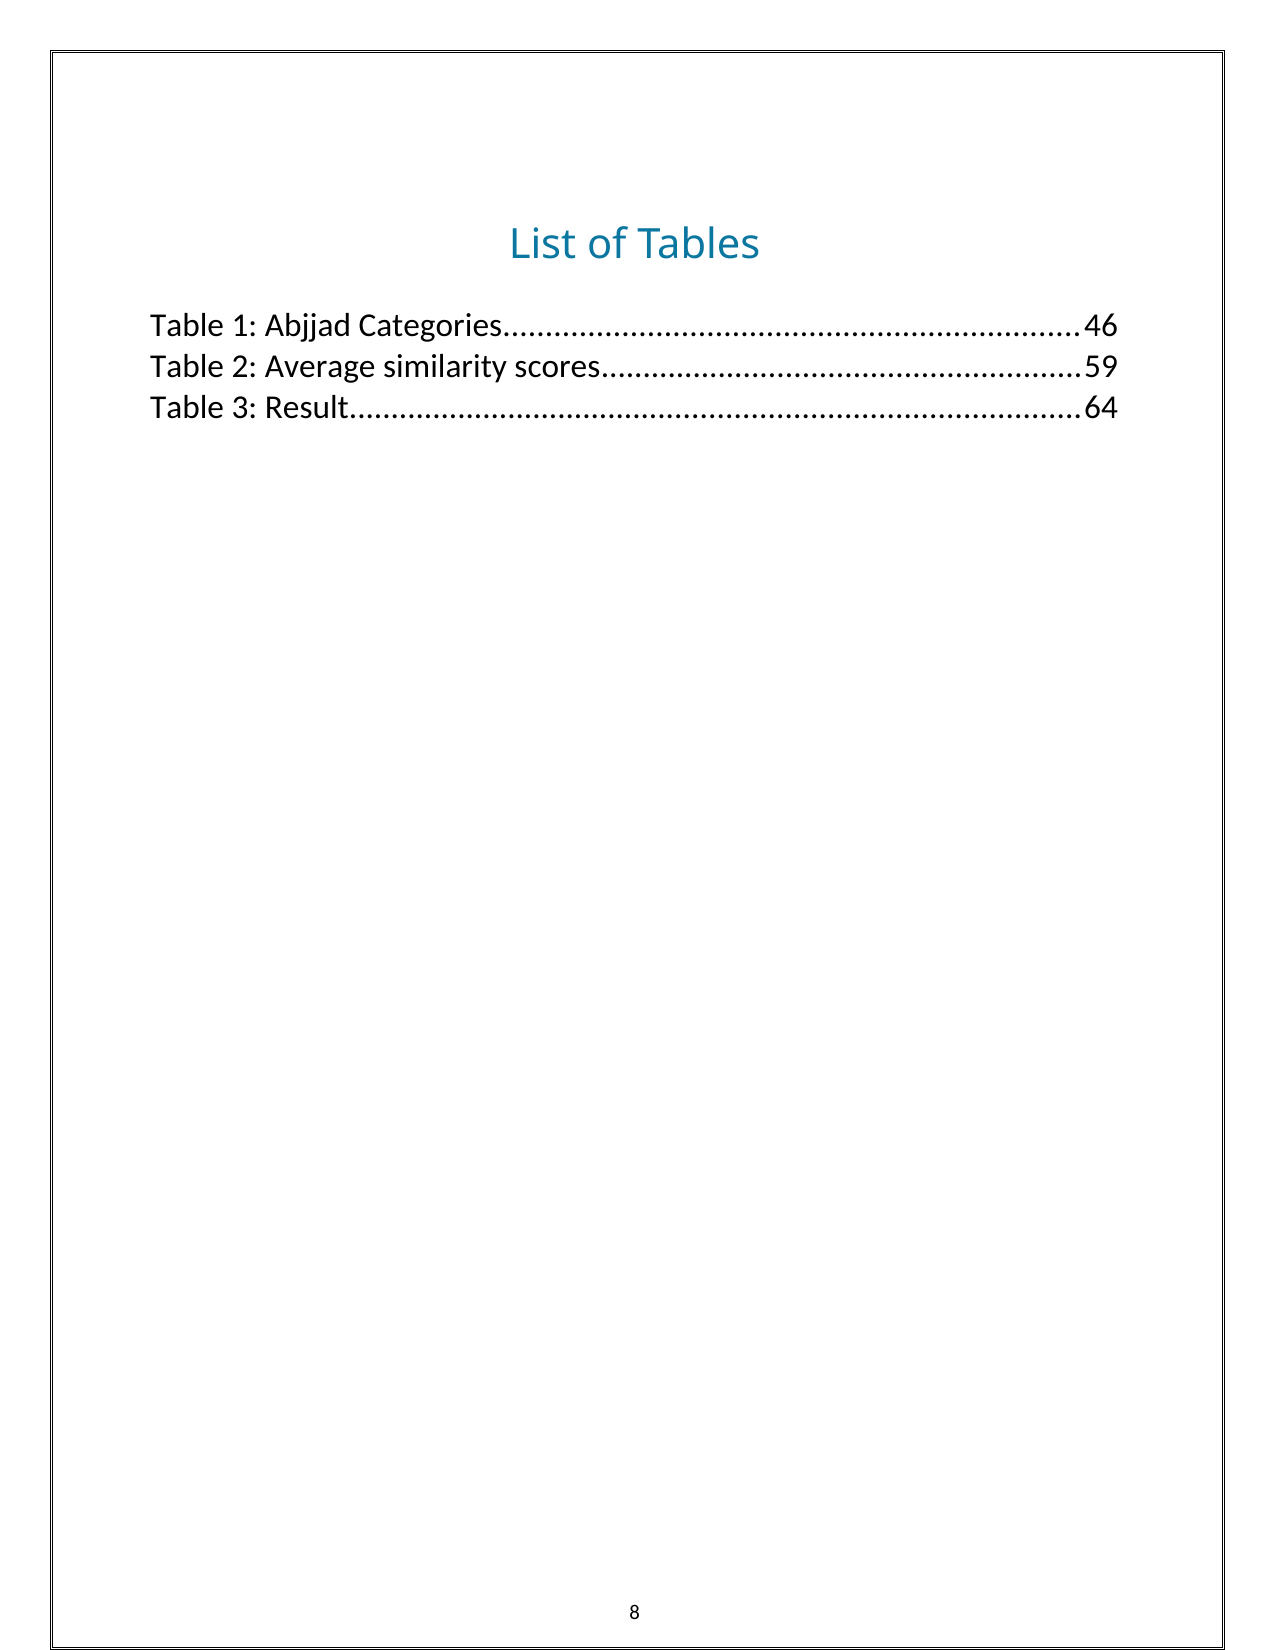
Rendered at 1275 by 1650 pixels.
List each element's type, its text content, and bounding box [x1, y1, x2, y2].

text Table 2: Average similarity scores 59 [150, 345, 1119, 386]
text Table 1: Abjjad Categories 46 [150, 304, 1119, 345]
text Table 3: Result 64 [150, 386, 1119, 427]
subtitle List of Tables [150, 214, 1119, 271]
